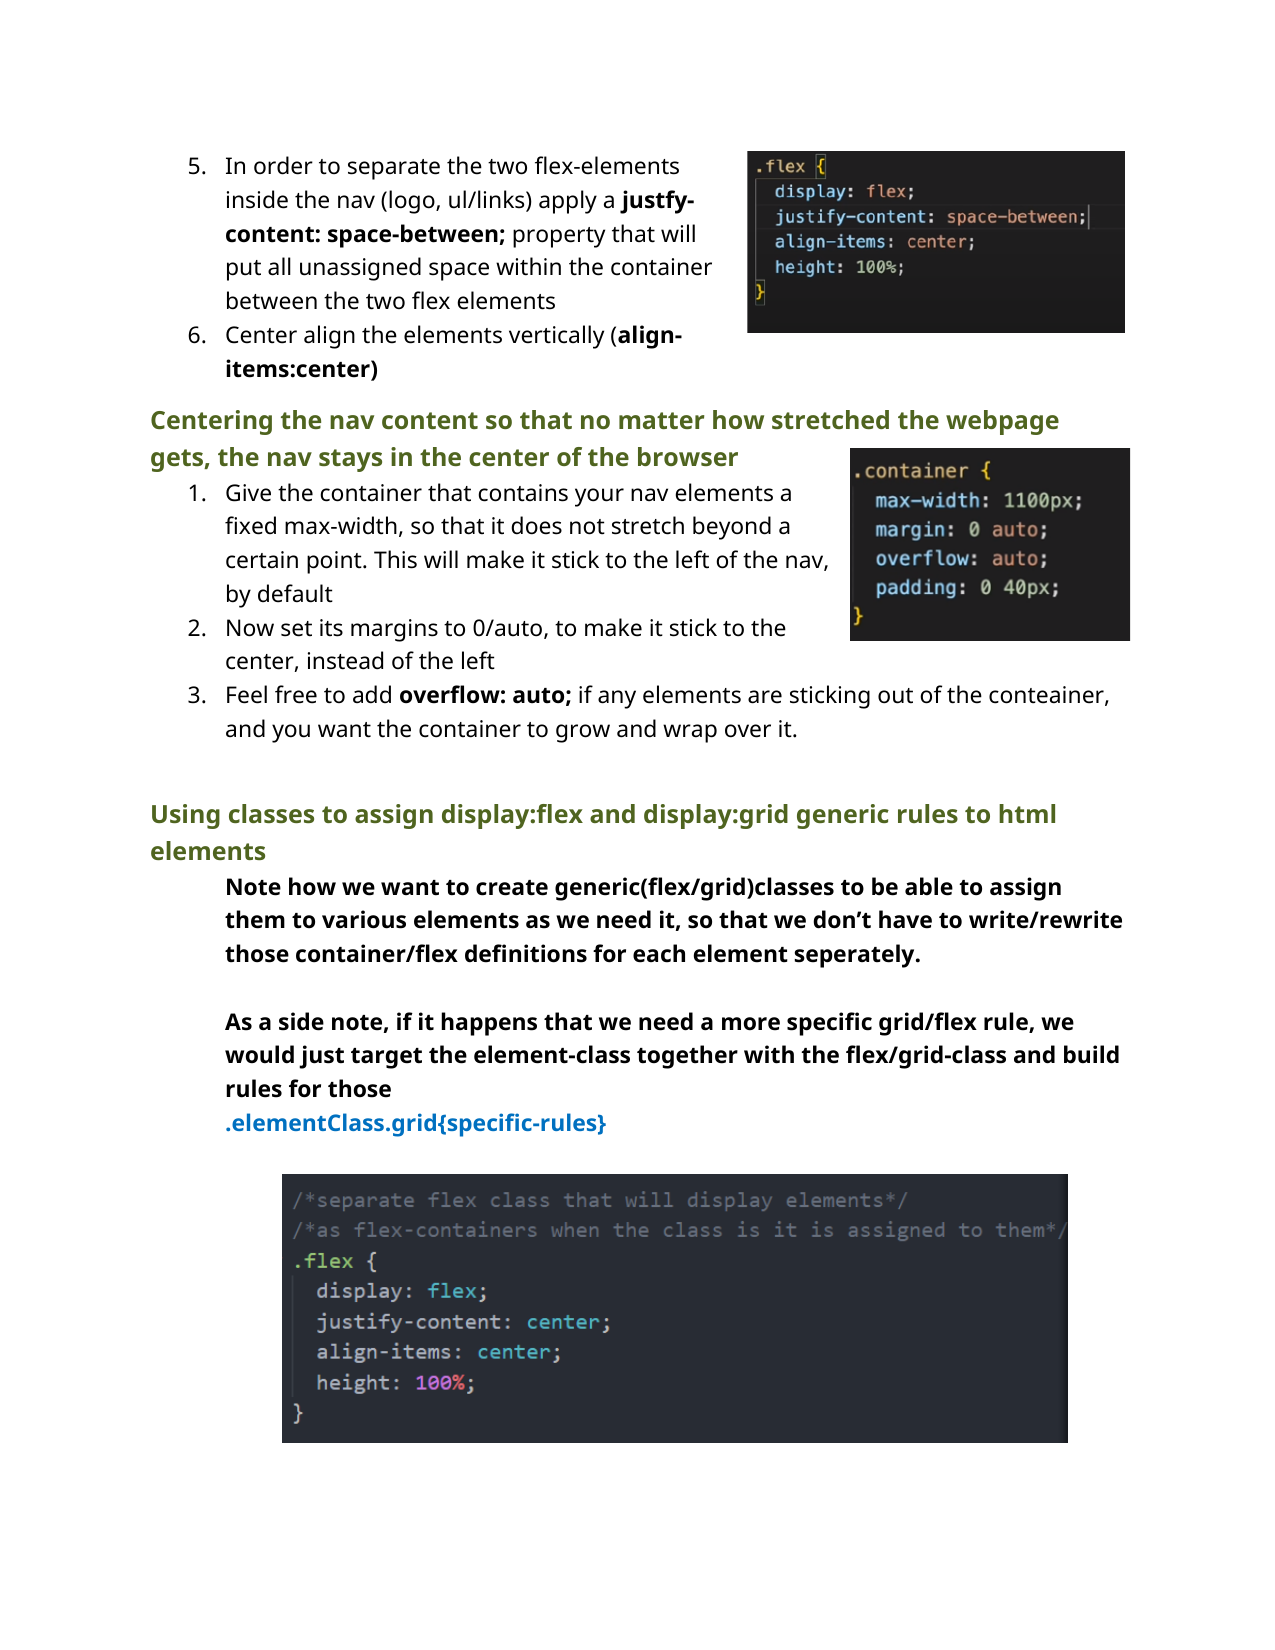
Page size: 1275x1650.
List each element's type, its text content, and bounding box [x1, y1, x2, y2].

picture [747, 151, 1125, 333]
list Center align the elements vertically (align-items:center) [187, 319, 1125, 384]
list Feel free to add overflow: auto; if any elements are sticking out of the conteainer, and you want the container to grow and wrap over it. [187, 679, 1125, 744]
picture [282, 1174, 1068, 1443]
list .elementClass.grid{specific-rules} [225, 1107, 1125, 1138]
list As a side note, if it happens that we need a more specific grid/flex rule, we would just target the element-class together with the flex/grid-class and build rules for those [225, 1005, 1125, 1104]
list Now set its margins to 0/auto, to make it stick to the center, instead of the left [187, 611, 1125, 676]
list Give the container that contains your nav elements a fixed max-width, so that it does not stretch beyond a certain point. This will make it stick to the left of the nav, by default [187, 476, 850, 609]
subtitle Using classes to assign display:flex and display:grid generic rules to html elements [150, 797, 1125, 868]
subtitle Centering the nav content so that no matter how stretched the webpage gets, the nav stays in the center of the browser [150, 403, 1125, 474]
picture [850, 448, 1130, 641]
list Note how we want to create generic(flex/grid)classes to be able to assign them to various elements as we need it, so that we don’t have to write/rewrite those container/flex definitions for each element seperately. [225, 870, 1125, 969]
